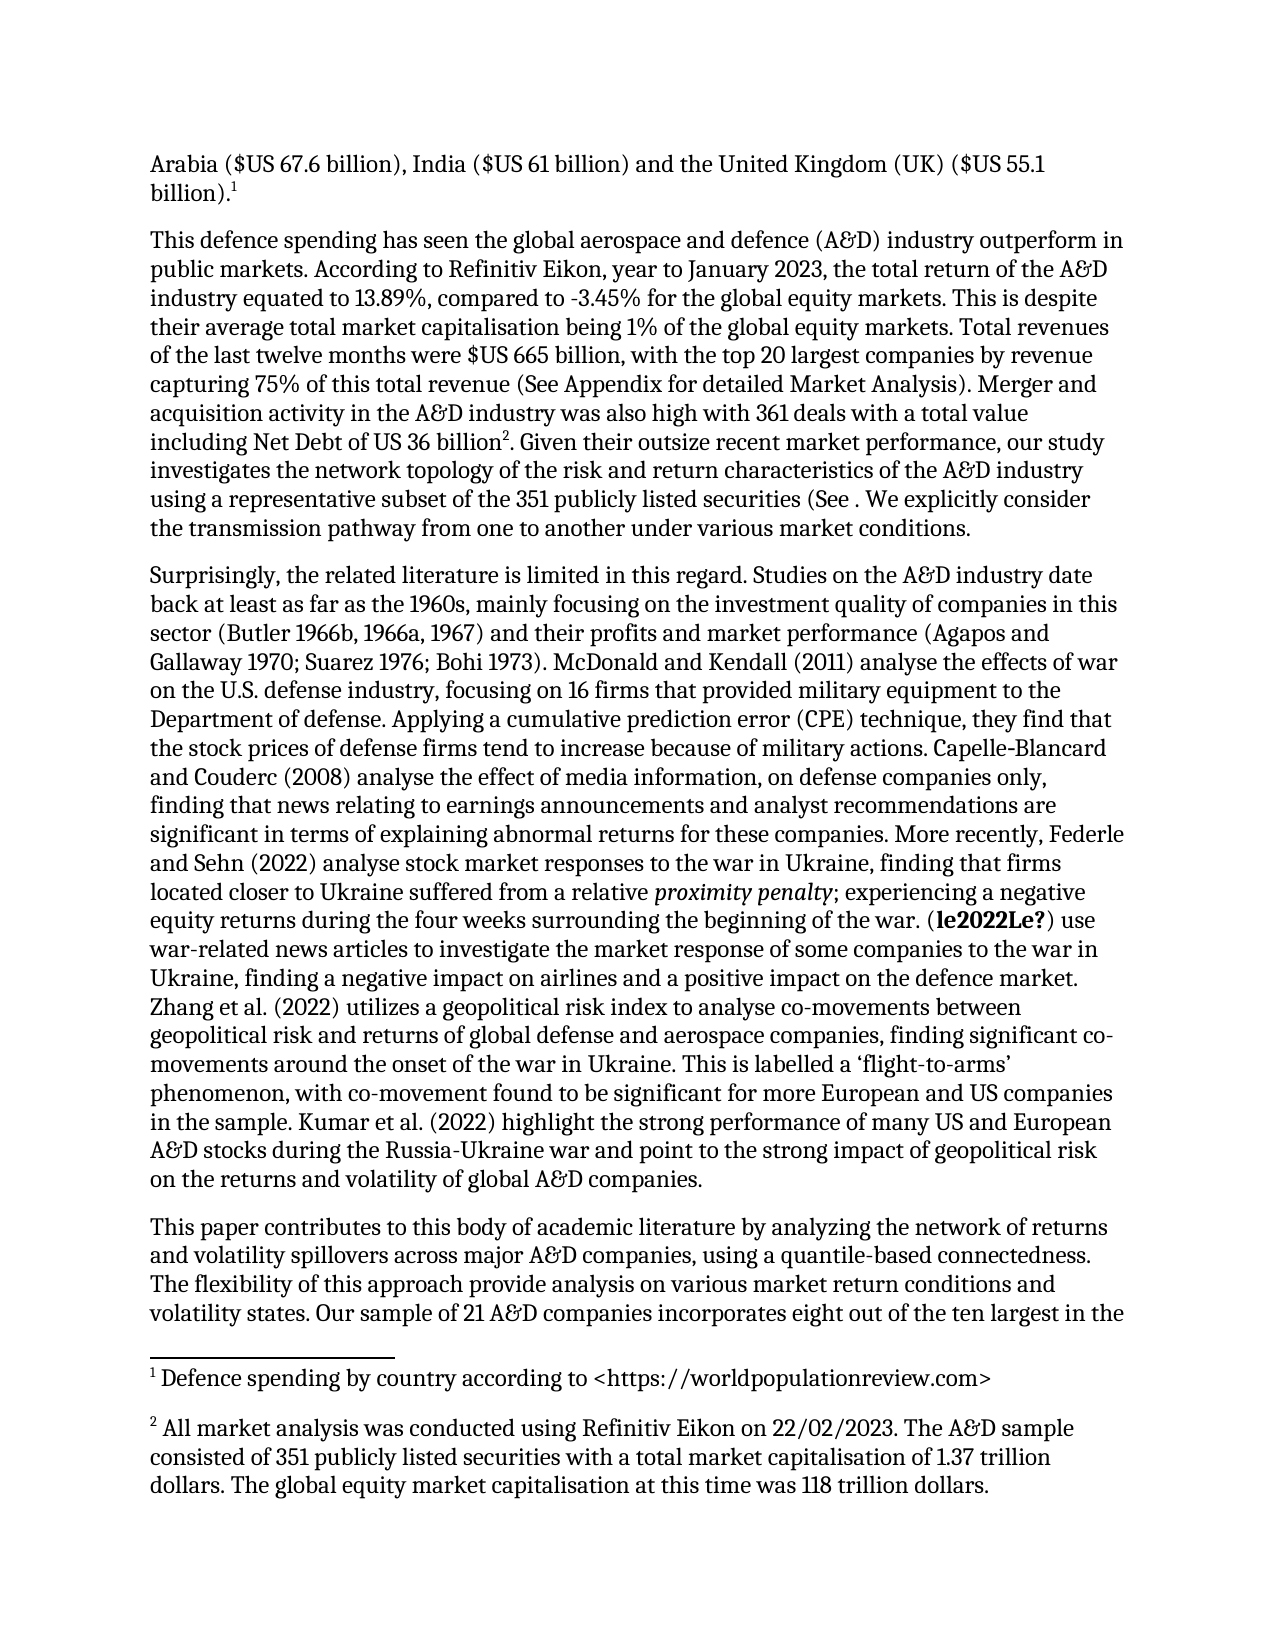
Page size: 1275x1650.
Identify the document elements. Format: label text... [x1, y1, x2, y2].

text This defence spending has seen the global aerospace and defence (A&D) industry outperform in public markets. According to Refinitiv Eikon, year to January 2023, the total return of the A&D industry equated to 13.89%, compared to -3.45% for the global equity markets. This is despite their average total market capitalisation being 1% of the global equity markets. Total revenues of the last twelve months were $US 665 billion, with the top 20 largest companies by revenue capturing 75% of this total revenue (See Appendix for detailed Market Analysis). Merger and acquisition activity in the A&D industry was also high with 361 deals with a total value including Net Debt of US 36 billion. Given their outsize recent market performance, our study investigates the network topology of the risk and return characteristics of the A&D industry using a representative subset of the 351 publicly listed securities (See . We explicitly consider the transmission pathway from one to another under various market conditions. [150, 226, 1125, 542]
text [150, 150, 1125, 207]
text Surprisingly, the related literature is limited in this regard. Studies on the A&D industry date back at least as far as the 1960s, mainly focusing on the investment quality of companies in this sector (Butler 1966b, 1966a, 1967) and their profits and market performance (Agapos and Gallaway 1970; Suarez 1976; Bohi 1973). McDonald and Kendall (2011) analyse the effects of war on the U.S. defense industry, focusing on 16 firms that provided military equipment to the Department of defense. Applying a cumulative prediction error (CPE) technique, they find that the stock prices of defense firms tend to increase because of military actions. Capelle‐Blancard and Couderc (2008) analyse the effect of media information, on defense companies only, finding that news relating to earnings announcements and analyst recommendations are significant in terms of explaining abnormal returns for these companies. More recently, Federle and Sehn (2022) analyse stock market responses to the war in Ukraine, finding that firms located closer to Ukraine suffered from a relative proximity penalty; experiencing a negative equity returns during the four weeks surrounding the beginning of the war. (le2022Le?) use war-related news articles to investigate the market response of some companies to the war in Ukraine, finding a negative impact on airlines and a positive impact on the defence market. Zhang et al. (2022) utilizes a geopolitical risk index to analyse co-movements between geopolitical risk and returns of global defense and aerospace companies, finding significant co-movements around the onset of the war in Ukraine. This is labelled a ‘flight-to-arms’ phenomenon, with co-movement found to be significant for more European and US companies in the sample. Kumar et al. (2022) highlight the strong performance of many US and European A&D stocks during the Russia-Ukraine war and point to the strong impact of geopolitical risk on the returns and volatility of global A&D companies. [150, 561, 1125, 1194]
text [150, 1212, 1125, 1327]
